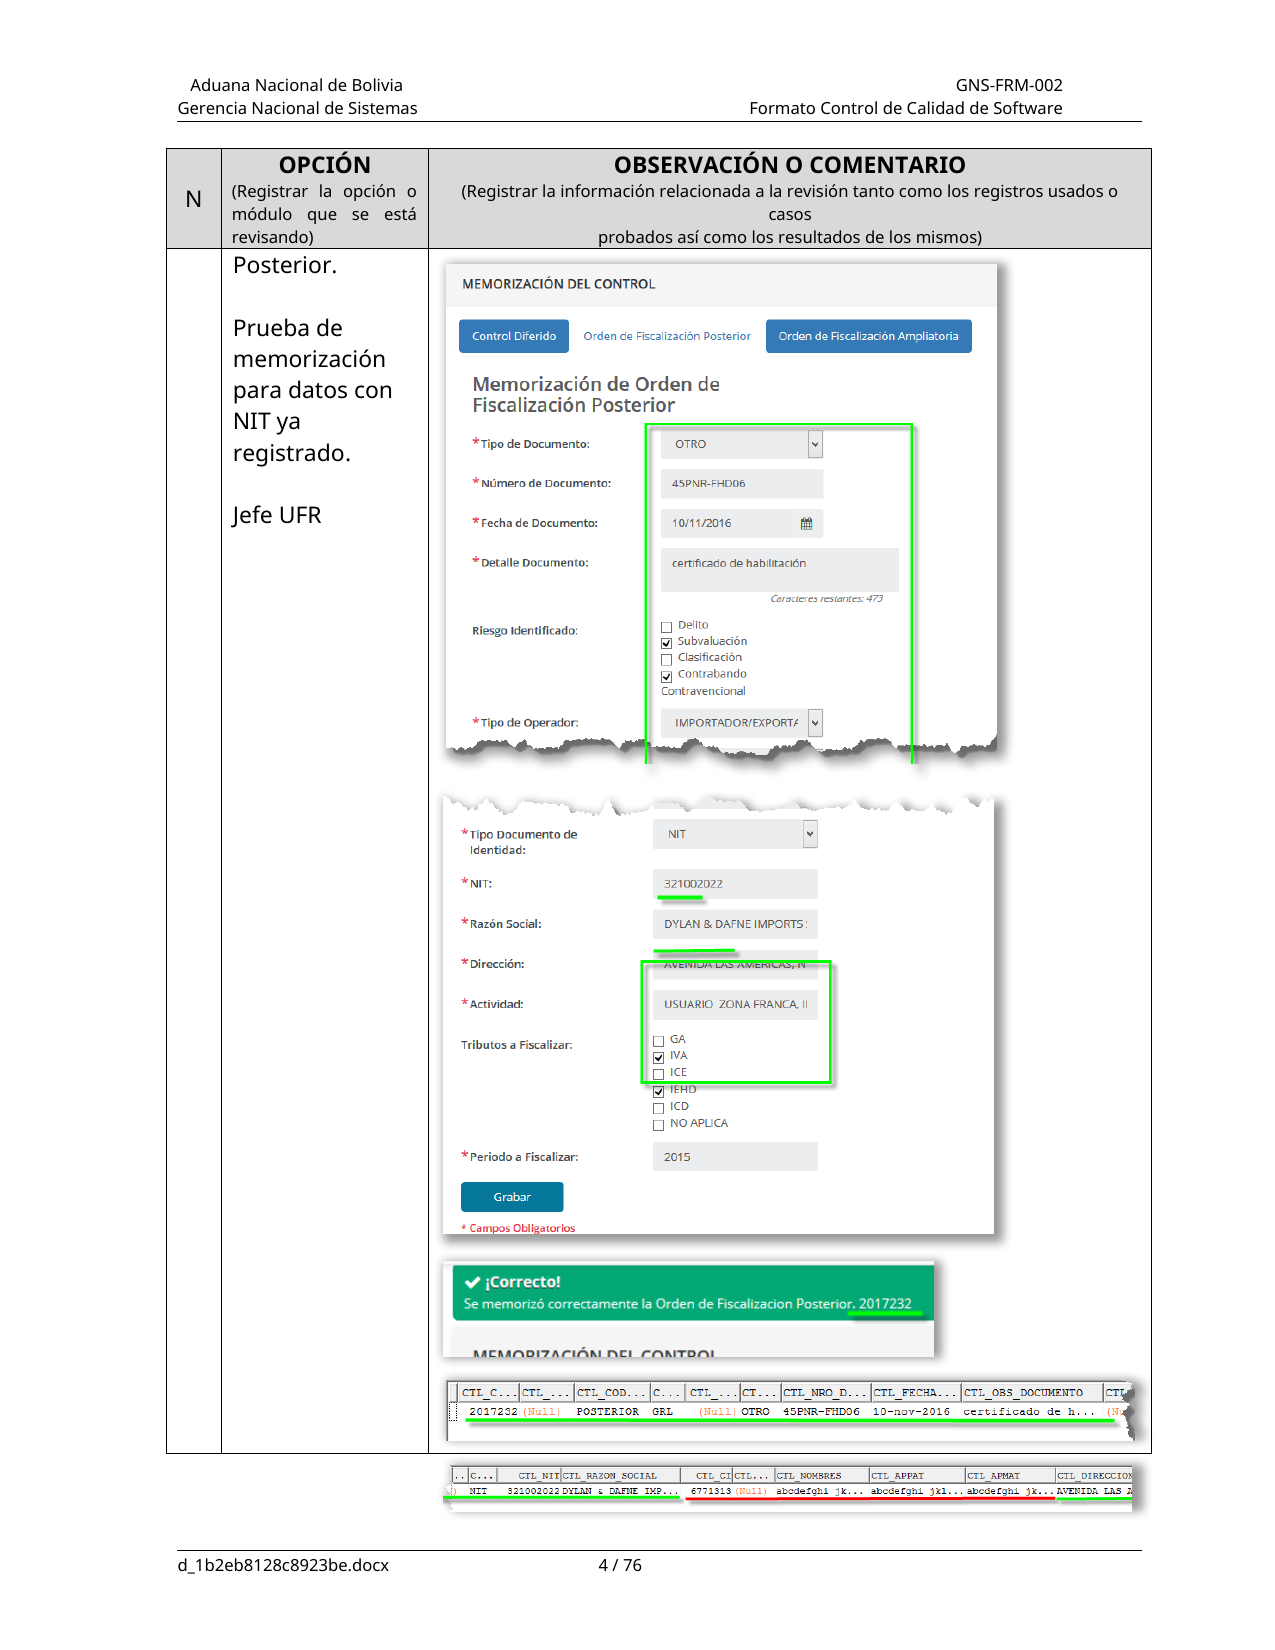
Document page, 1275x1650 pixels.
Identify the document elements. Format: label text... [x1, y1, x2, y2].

table_header N [167, 149, 221, 248]
picture [443, 1465, 1132, 1512]
table_cell [167, 249, 221, 1453]
table_header OBSERVACIÓN O COMENTARIO (Registrar la información relacionada a la revisión tanto como los registros usados o casos probados así como los resultados de los mismos) [429, 149, 1151, 248]
table_cell Memorización de Control - Orden de Fiscalización Posterior. Prueba de memorización para datos con NIT ya registrado. Jefe UFR [222, 249, 428, 1453]
picture [443, 789, 994, 1234]
picture [446, 264, 997, 764]
picture [446, 1380, 1135, 1441]
picture [443, 1261, 934, 1357]
table_cell El proceso registra correctamente los datos, sin embargo también registra los datos del CI ingresados anteriormente. REVISAR [429, 249, 1151, 1453]
table_header OPCIÓN (Registrar la opción o módulo que se está revisando) [222, 149, 428, 248]
